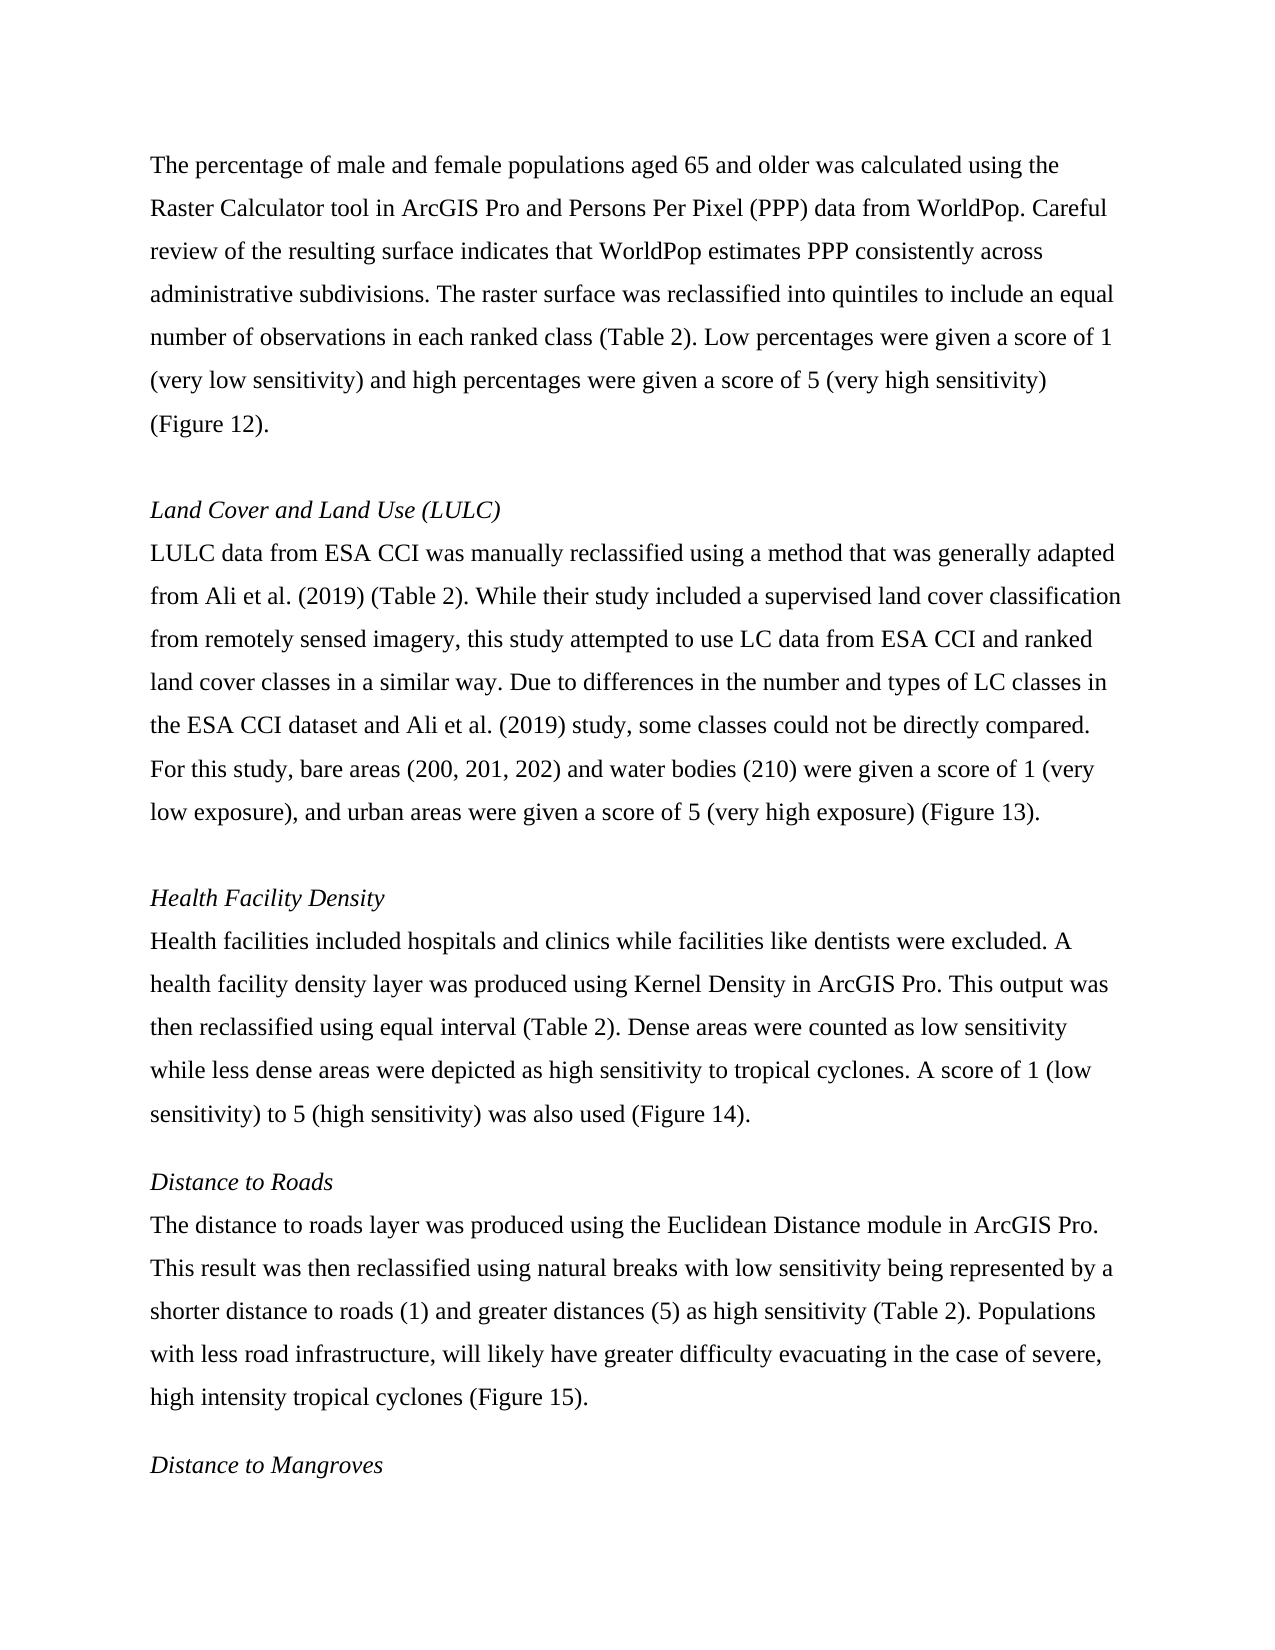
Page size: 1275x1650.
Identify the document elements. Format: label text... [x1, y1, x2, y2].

text Distance to Mangroves [150, 1451, 1125, 1479]
text The percentage of male and female populations aged 65 and older was calculated using the Raster Calculator tool in ArcGIS Pro and Persons Per Pixel (PPP) data from WorldPop. Careful review of the resulting surface indicates that WorldPop estimates PPP consistently across administrative subdivisions. The raster surface was reclassified into quintiles to include an equal number of observations in each ranked class (Table 2). Low percentages were given a score of 1 (very low sensitivity) and high percentages were given a score of 5 (very high sensitivity) (Figure 12). [150, 150, 1125, 437]
text LULC data from ESA CCI was manually reclassified using a method that was generally adapted from Ali et al. (2019) (Table 2). While their study included a supervised land cover classification from remotely sensed imagery, this study attempted to use LC data from ESA CCI and ranked land cover classes in a similar way. Due to differences in the number and types of LC classes in the ESA CCI dataset and Ali et al. (2019) study, some classes could not be directly compared. For this study, bare areas (200, 201, 202) and water bodies (210) were given a score of 1 (very low exposure), and urban areas were given a score of 5 (very high exposure) (Figure 13). [150, 538, 1125, 826]
text Health Facility Density [150, 883, 1125, 912]
text Land Cover and Land Use (LULC) [150, 495, 1125, 524]
text Distance to Roads [150, 1167, 1125, 1196]
text Health facilities included hospitals and clinics while facilities like dentists were excluded. A health facility density layer was produced using Kernel Density in ArcGIS Pro. This output was then reclassified using equal interval (Table 2). Dense areas were counted as low sensitivity while less dense areas were depicted as high sensitivity to tropical cyclones. A score of 1 (low sensitivity) to 5 (high sensitivity) was also used (Figure 14). [150, 926, 1125, 1127]
text The distance to roads layer was produced using the Euclidean Distance module in ArcGIS Pro. This result was then reclassified using natural breaks with low sensitivity being represented by a shorter distance to roads (1) and greater distances (5) as high sensitivity (Table 2). Populations with less road infrastructure, will likely have greater difficulty evacuating in the case of severe, high intensity tropical cyclones (Figure 15). [150, 1210, 1125, 1411]
